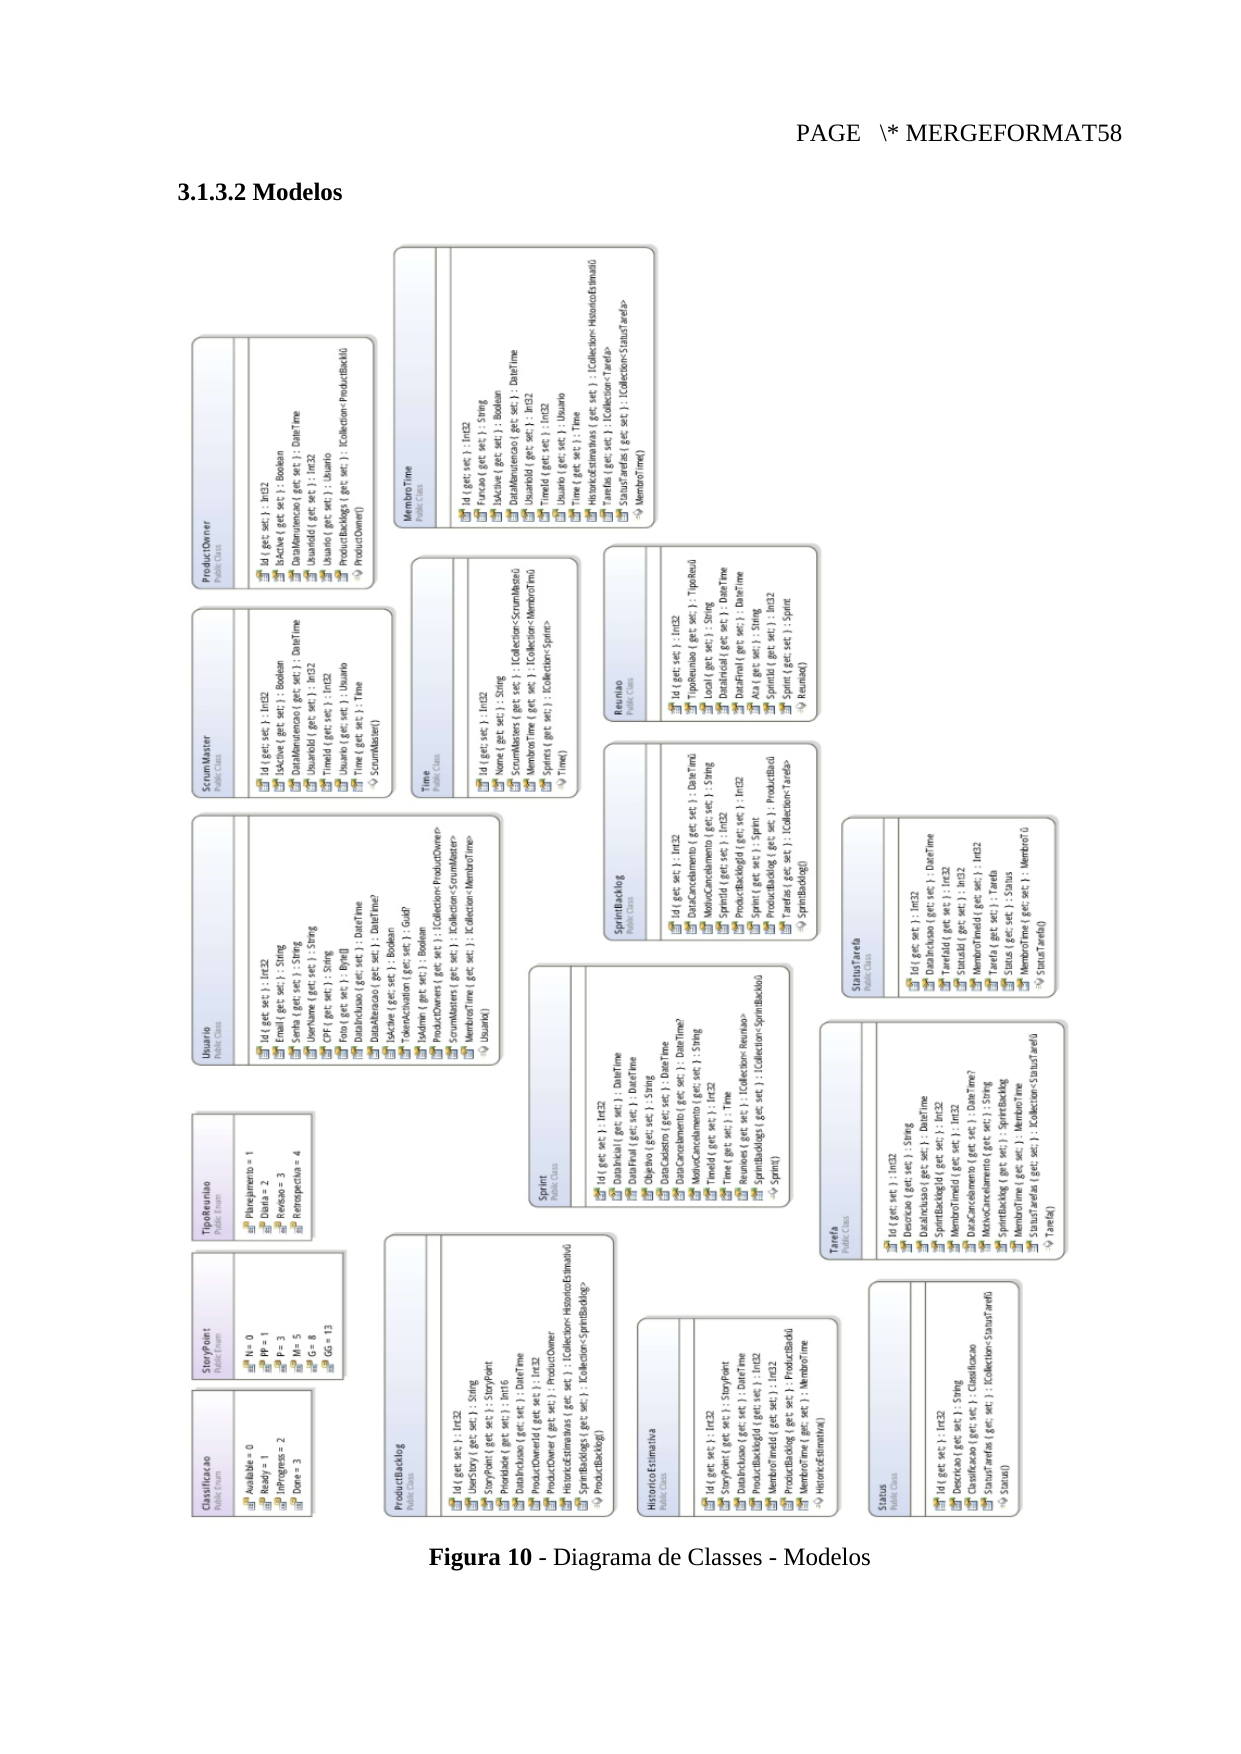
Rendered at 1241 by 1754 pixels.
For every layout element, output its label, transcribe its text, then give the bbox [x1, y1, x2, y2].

text Figura 10 - Diagrama de Classes - Modelos [177, 1542, 1122, 1571]
subtitle Modelos [177, 177, 1122, 206]
picture [180, 227, 1086, 1527]
